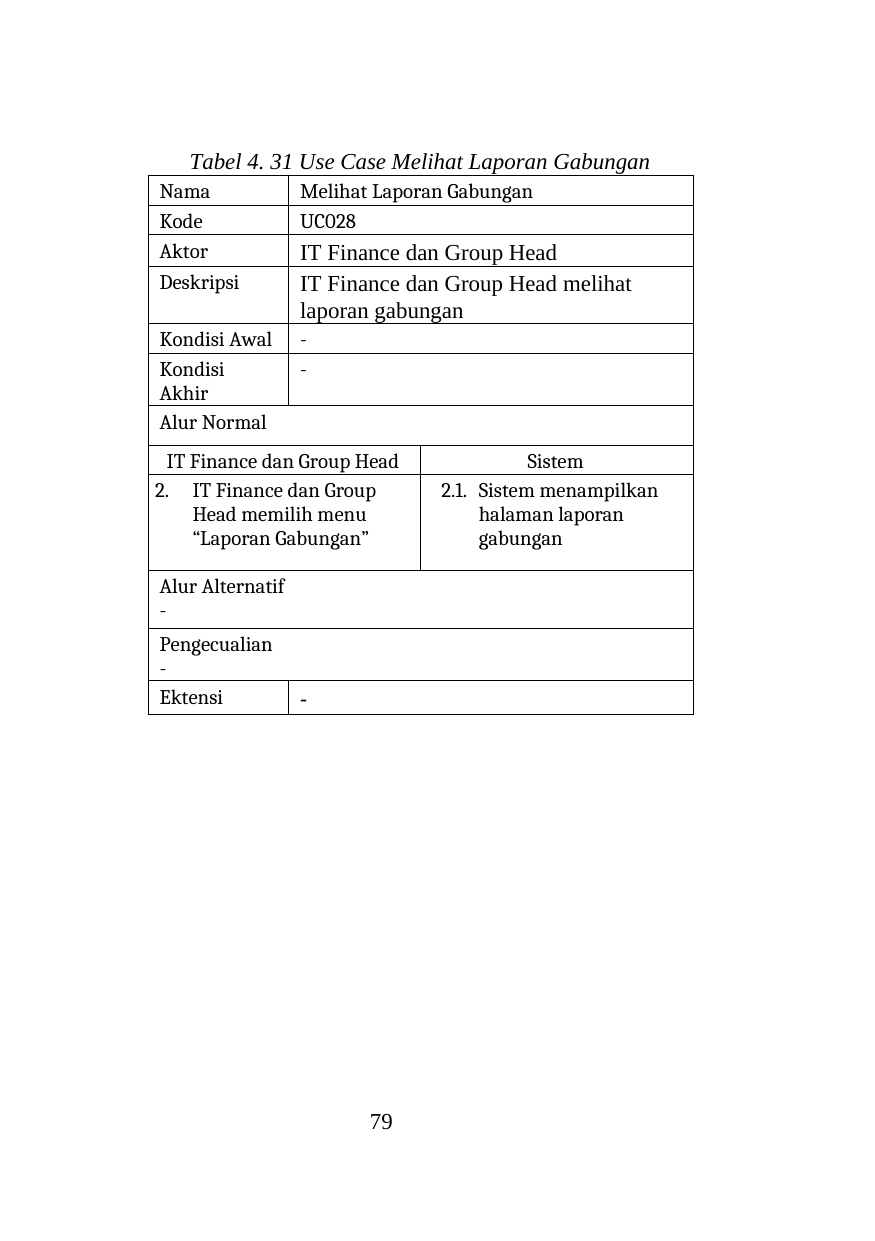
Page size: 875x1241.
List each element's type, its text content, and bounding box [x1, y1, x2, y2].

table_cell Deskripsi [149, 267, 288, 323]
table_cell Kode [149, 206, 288, 234]
table_cell Aktor [149, 235, 288, 266]
table_cell Sistem menampilkan halaman laporan gabungan [421, 475, 693, 569]
table_cell - [289, 324, 693, 353]
table_cell Alur Alternatif - [149, 571, 693, 628]
table_cell UC028 [289, 206, 693, 234]
table_cell - [289, 681, 693, 713]
table_cell IT Finance dan Group Head [149, 446, 420, 474]
table_cell Kondisi Awal [149, 324, 288, 353]
table_cell - [289, 354, 693, 405]
table_cell Sistem [421, 446, 693, 474]
table_cell Pengecualian - [149, 629, 693, 680]
table_cell IT Finance dan Group Head melihat laporan gabungan [289, 267, 693, 323]
table_cell Alur Normal [149, 406, 693, 445]
table_cell Kondisi Akhir [149, 354, 288, 405]
text Tabel 4. 31 Use Case Melihat Laporan Gabungan [148, 148, 694, 174]
table_header Nama [149, 176, 288, 205]
table_cell IT Finance dan Group Head [289, 235, 693, 266]
table_cell Ektensi [149, 681, 288, 713]
table_header Melihat Laporan Gabungan [289, 176, 693, 205]
table_cell IT Finance dan Group Head memilih menu “Laporan Gabungan” [149, 475, 420, 569]
